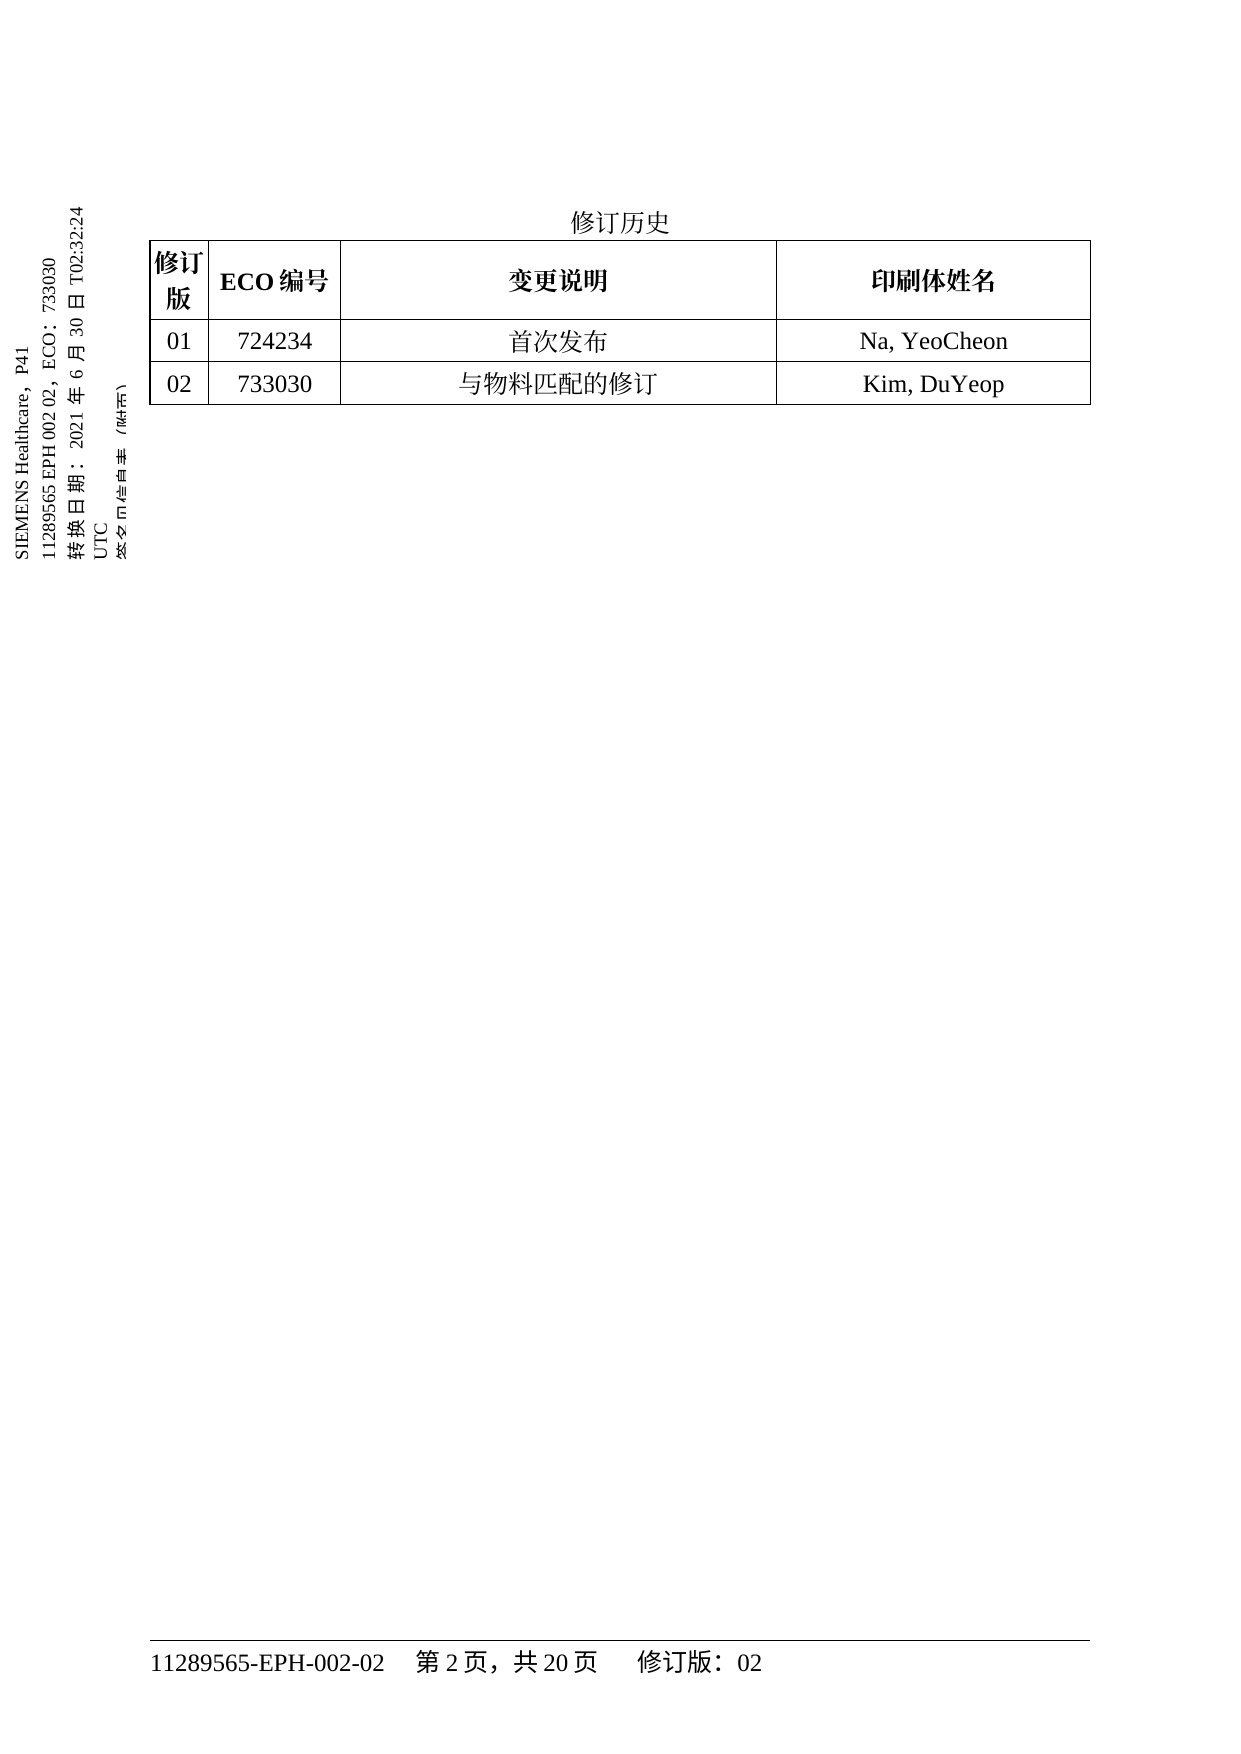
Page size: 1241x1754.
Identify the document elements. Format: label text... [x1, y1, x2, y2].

table_cell Kim, DuYeop [777, 362, 1090, 404]
table_header 修订版 [151, 241, 208, 318]
table_cell 首次发布 [341, 320, 776, 361]
table_header ECO编号 [209, 241, 340, 318]
table_cell 02 [151, 362, 208, 404]
table_header 变更说明 [341, 241, 776, 318]
table_cell 与物料匹配的修订 [341, 362, 776, 404]
table_cell 01 [151, 320, 208, 361]
text 修订历史 [150, 204, 1090, 240]
table_cell 733030 [209, 362, 340, 404]
table_cell Na, YeoCheon [777, 320, 1090, 361]
table_cell 724234 [209, 320, 340, 361]
table_header 印刷体姓名 [777, 241, 1090, 318]
